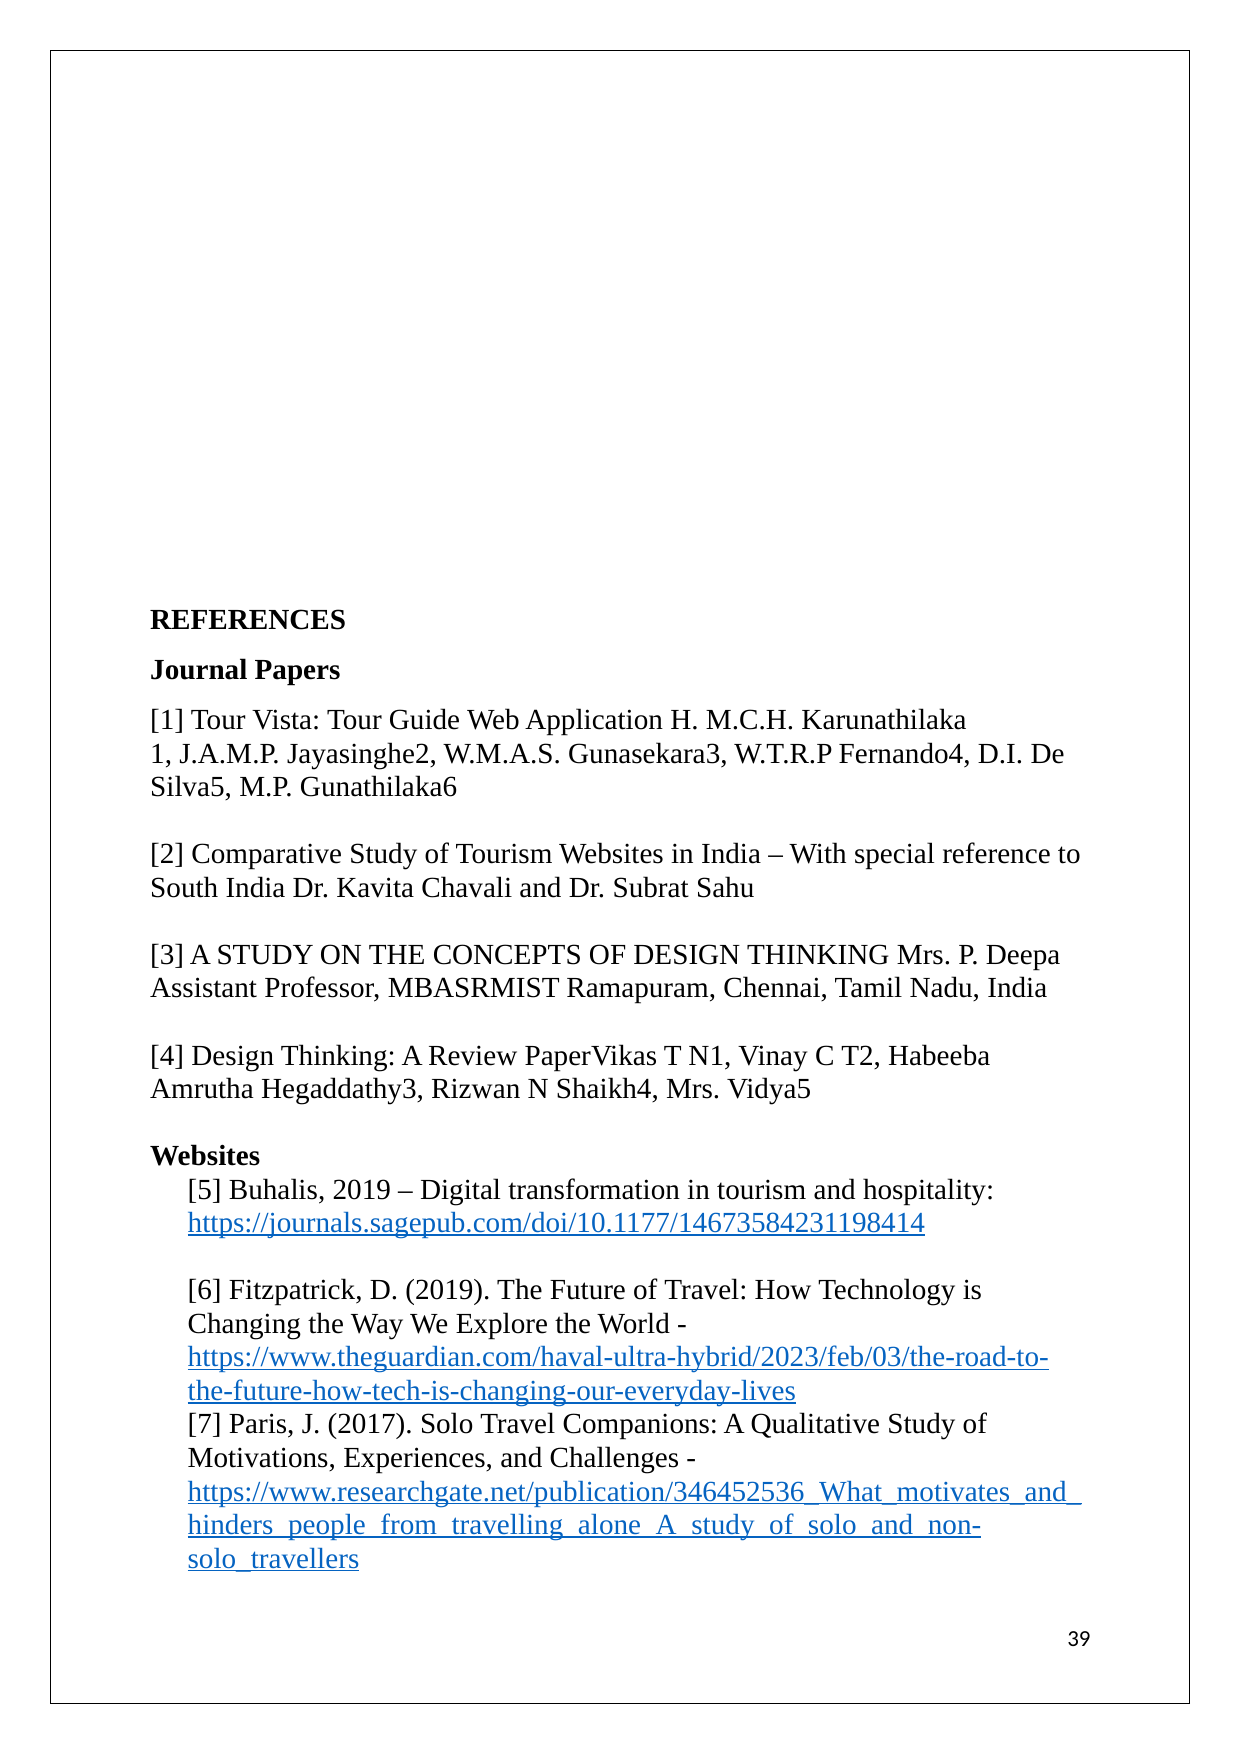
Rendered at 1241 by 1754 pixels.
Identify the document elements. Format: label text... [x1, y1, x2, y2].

text Assistant Professor, MBASRMIST Ramapuram, Chennai, Tamil Nadu, India [150, 971, 1090, 1004]
text [2] Comparative Study of Tourism Websites in India – With special reference to South India Dr. Kavita Chavali and Dr. Subrat Sahu [150, 836, 1090, 903]
text [7] Paris, J. (2017). Solo Travel Companions: A Qualitative Study of Motivations, Experiences, and Challenges - https://www.researchgate.net/publication/346452536_What_motivates_and_hinders_people_from_travelling_alone_A_study_of_solo_and_non-solo_travellers [187, 1407, 1090, 1574]
text Websites [150, 1138, 1090, 1172]
text [4] Design Thinking: A Review PaperVikas T N1, Vinay C T2, Habeeba Amrutha Hegaddathy3, Rizwan N Shaikh4, Mrs. Vidya5 [150, 1038, 1090, 1105]
text REFERENCES [150, 602, 1090, 635]
text [3] A STUDY ON THE CONCEPTS OF DESIGN THINKING Mrs. P. Deepa [150, 937, 1090, 971]
text [5] Buhalis, 2019 – Digital transformation in tourism and hospitality: https://journals.sagepub.com/doi/10.1177/14673584231198414 [187, 1172, 1090, 1239]
text [6] Fitzpatrick, D. (2019). The Future of Travel: How Technology is Changing the Way We Explore the World - https://www.theguardian.com/haval-ultra-hybrid/2023/feb/03/the-road-to-the-future-how-tech-is-changing-our-everyday-lives [187, 1272, 1090, 1407]
text 1, J.A.M.P. Jayasinghe2, W.M.A.S. Gunasekara3, W.T.R.P Fernando4, D.I. De Silva5, M.P. Gunathilaka6 [150, 736, 1090, 803]
text Journal Papers [150, 652, 1090, 686]
text [1] Tour Vista: Tour Guide Web Application H. M.C.H. Karunathilaka [150, 702, 1090, 736]
